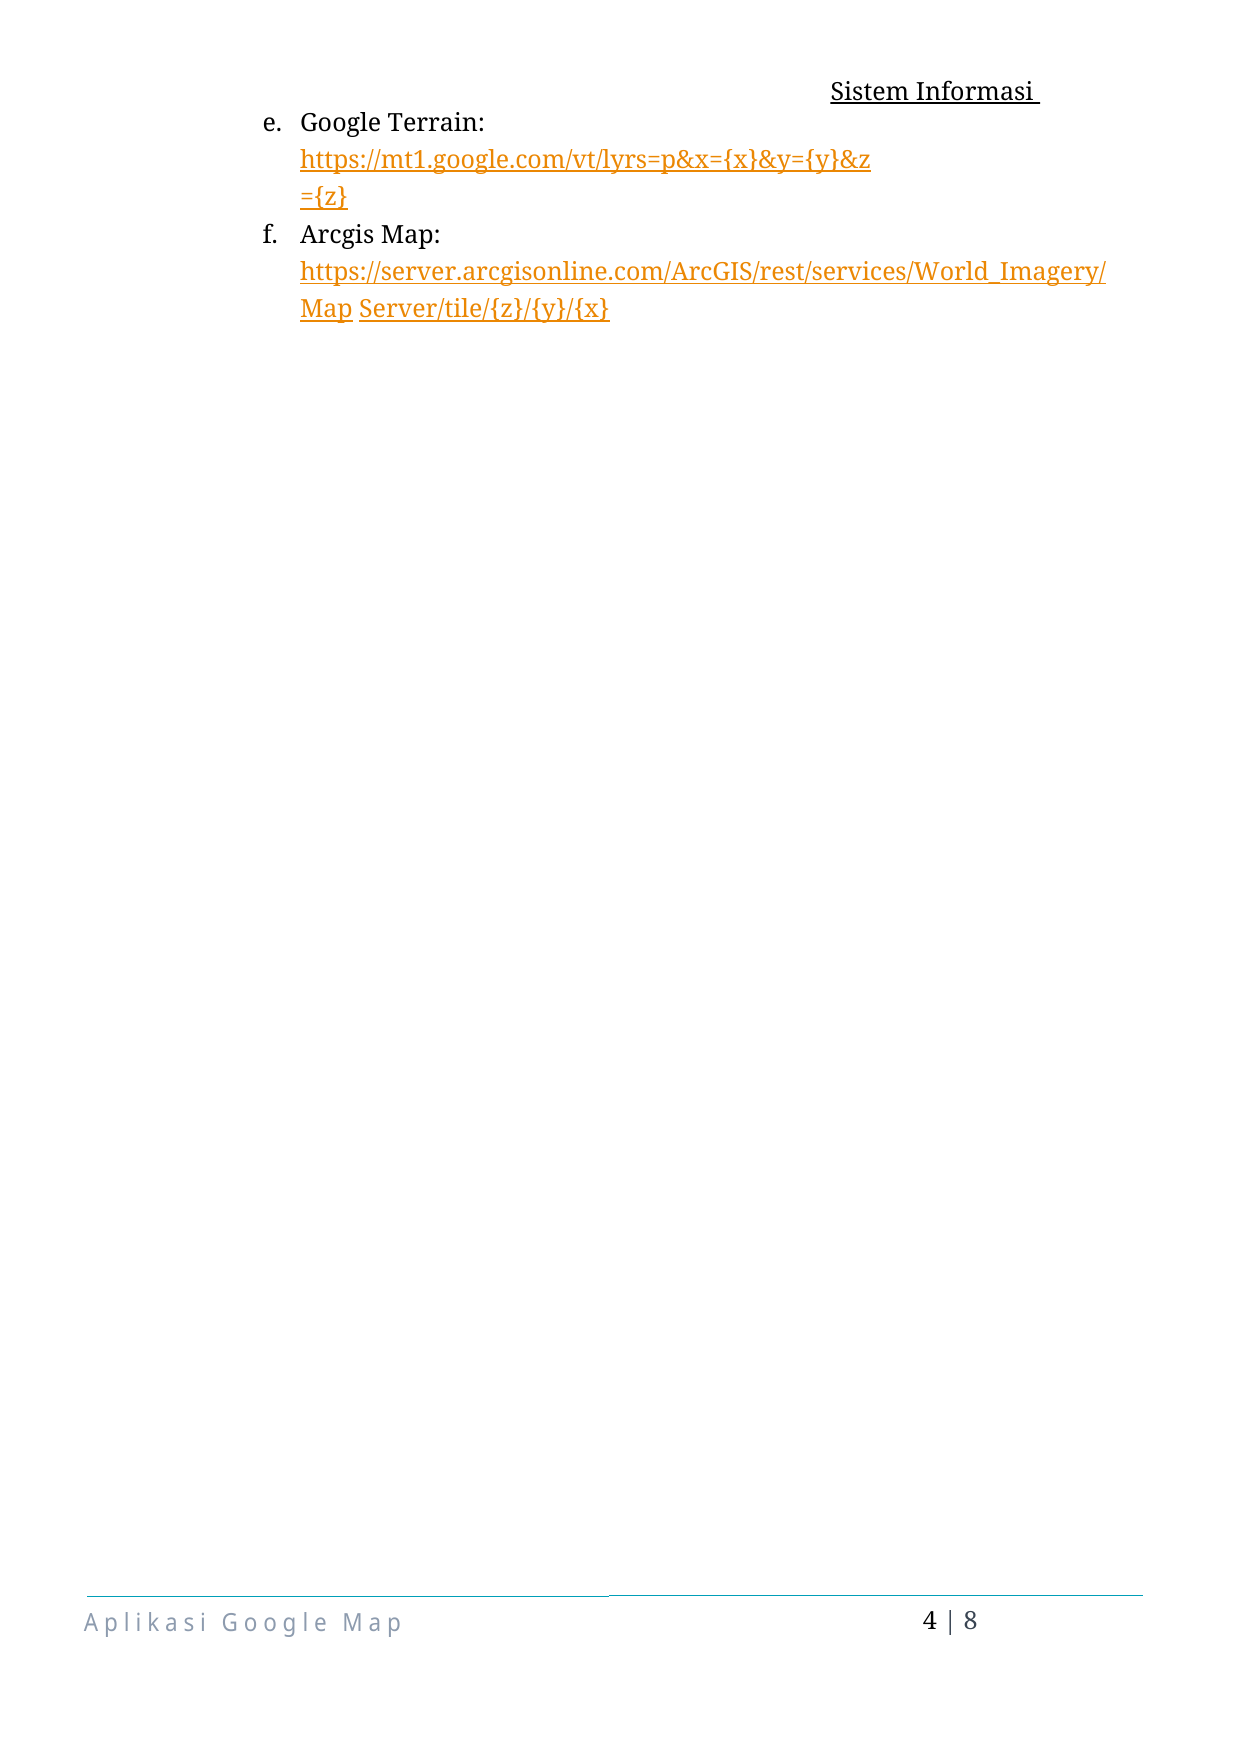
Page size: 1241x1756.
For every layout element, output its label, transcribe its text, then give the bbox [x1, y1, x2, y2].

list Arcgis Map: https://server.arcgisonline.com/ArcGIS/rest/services/World_Imagery/Map Server/tile/{z}/{y}/{x} [262, 216, 1111, 325]
list Google Terrain: https://mt1.google.com/vt/lyrs=p&x={x}&y={y}&z={z} [262, 104, 877, 213]
